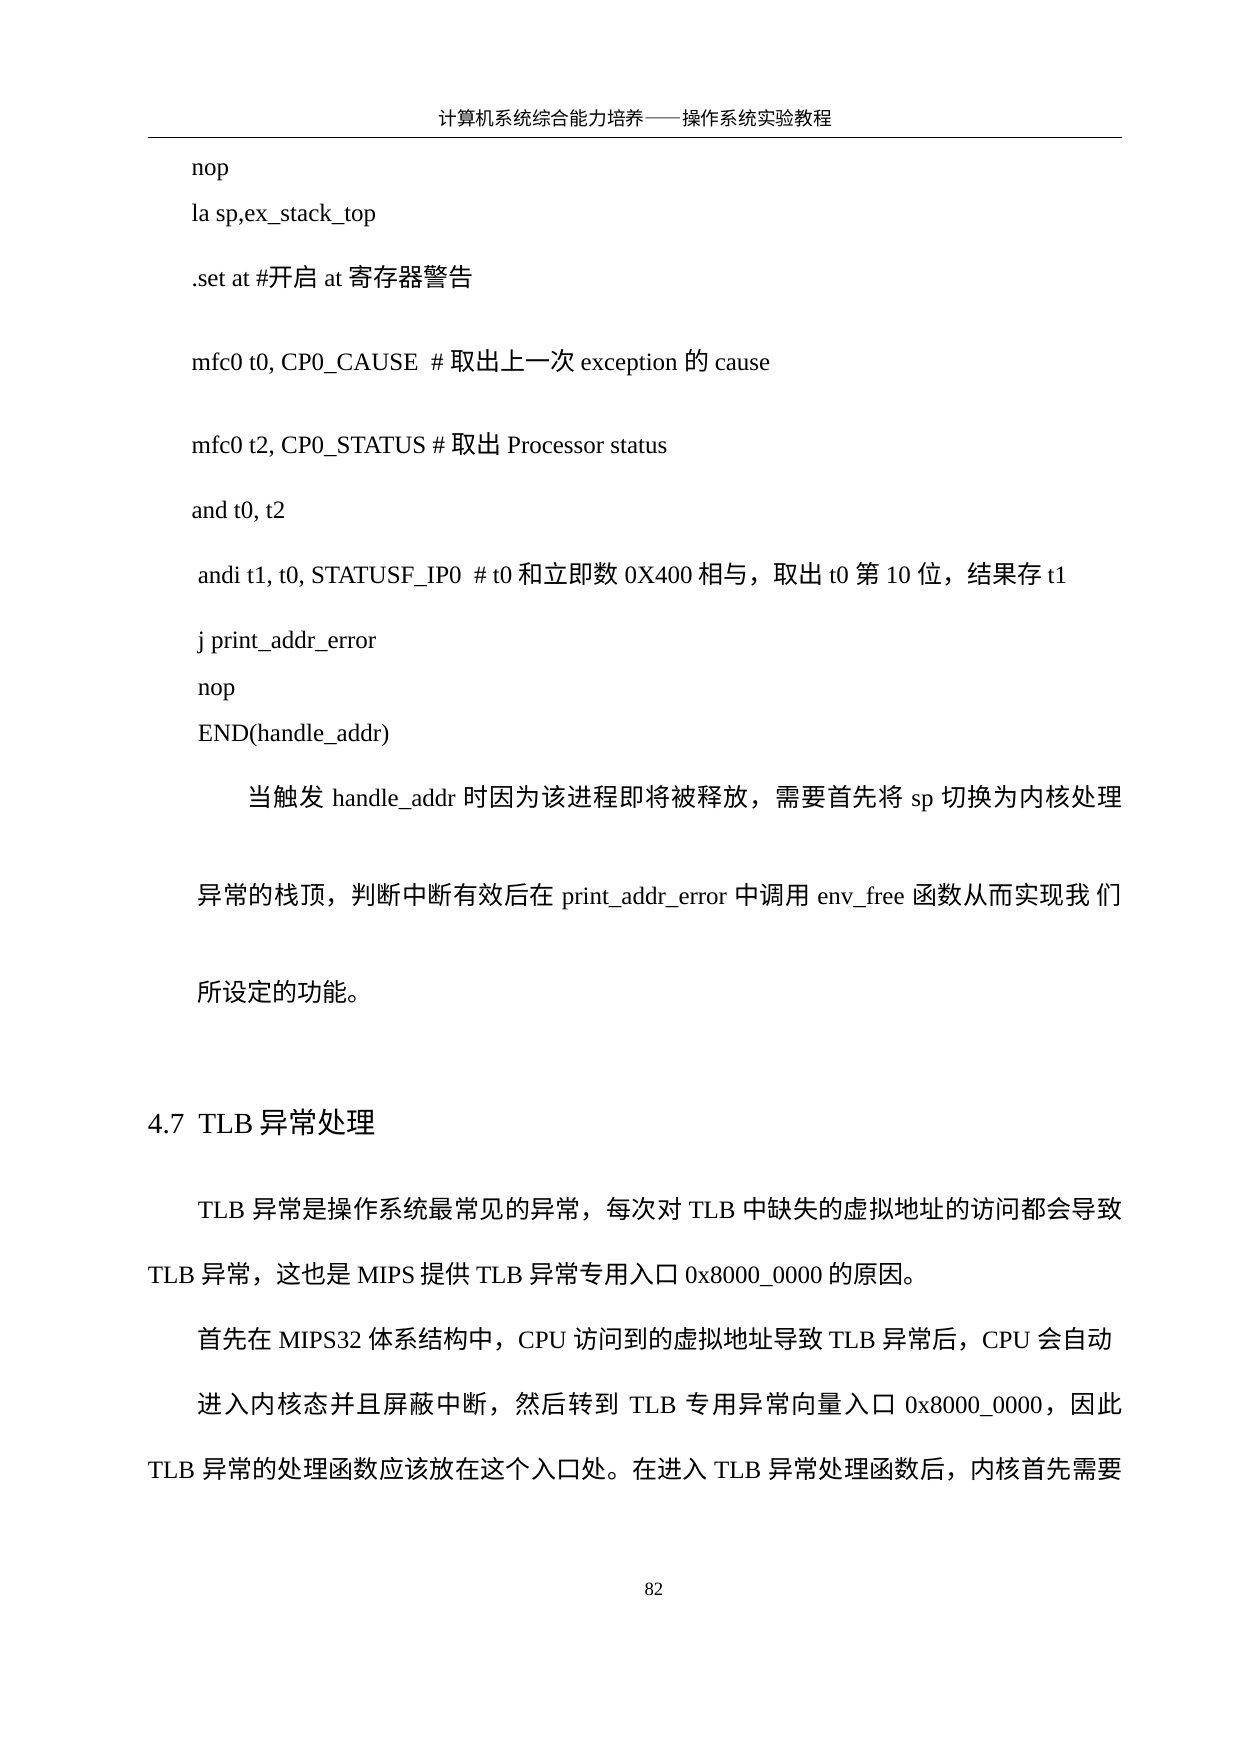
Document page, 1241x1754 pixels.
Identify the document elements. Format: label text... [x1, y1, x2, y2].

text END(handle_addr) [198, 717, 1122, 749]
list TLB 异常是操作系统最常见的异常，每次对 TLB 中缺失的虚拟地址的访问都会导致TLB 异常，这也是 MIPS提供 TLB 异常专用入口 0x8000_0000 的原因。 [148, 1175, 1122, 1305]
text .set at #开启 at 寄存器警告 [148, 243, 1122, 308]
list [148, 1370, 1122, 1500]
text mfc0 t2, CP0_STATUS # 取出 Processor status [148, 410, 1122, 475]
subtitle 4.7 TLB异常处理 [148, 1088, 1122, 1153]
list 首先在 MIPS32 体系结构中，CPU 访问到的虚拟地址导致 TLB 异常后，CPU 会自动 [148, 1305, 1122, 1370]
text 当触发 handle_addr 时因为该进程即将被释放，需要首先将 sp 切换为内核处理 异常的栈顶，判断中断有效后在 print_addr_error 中调用 env_free 函数从而实现我 们所设定的功能。 [198, 763, 1122, 1023]
text nop [148, 150, 1122, 182]
text andi t1, t0, STATUSF_IP0 # t0 和立即数 0X400 相与，取出 t0 第 10 位，结果存 t1 [198, 540, 1122, 605]
text and t0, t2 [148, 493, 1122, 525]
text j print_addr_error [198, 623, 1122, 655]
text la sp,ex_stack_top [148, 197, 1122, 229]
text mfc0 t0, CP0_CAUSE # 取出上一次 exception 的 cause [148, 327, 1122, 392]
text nop [198, 670, 1122, 702]
